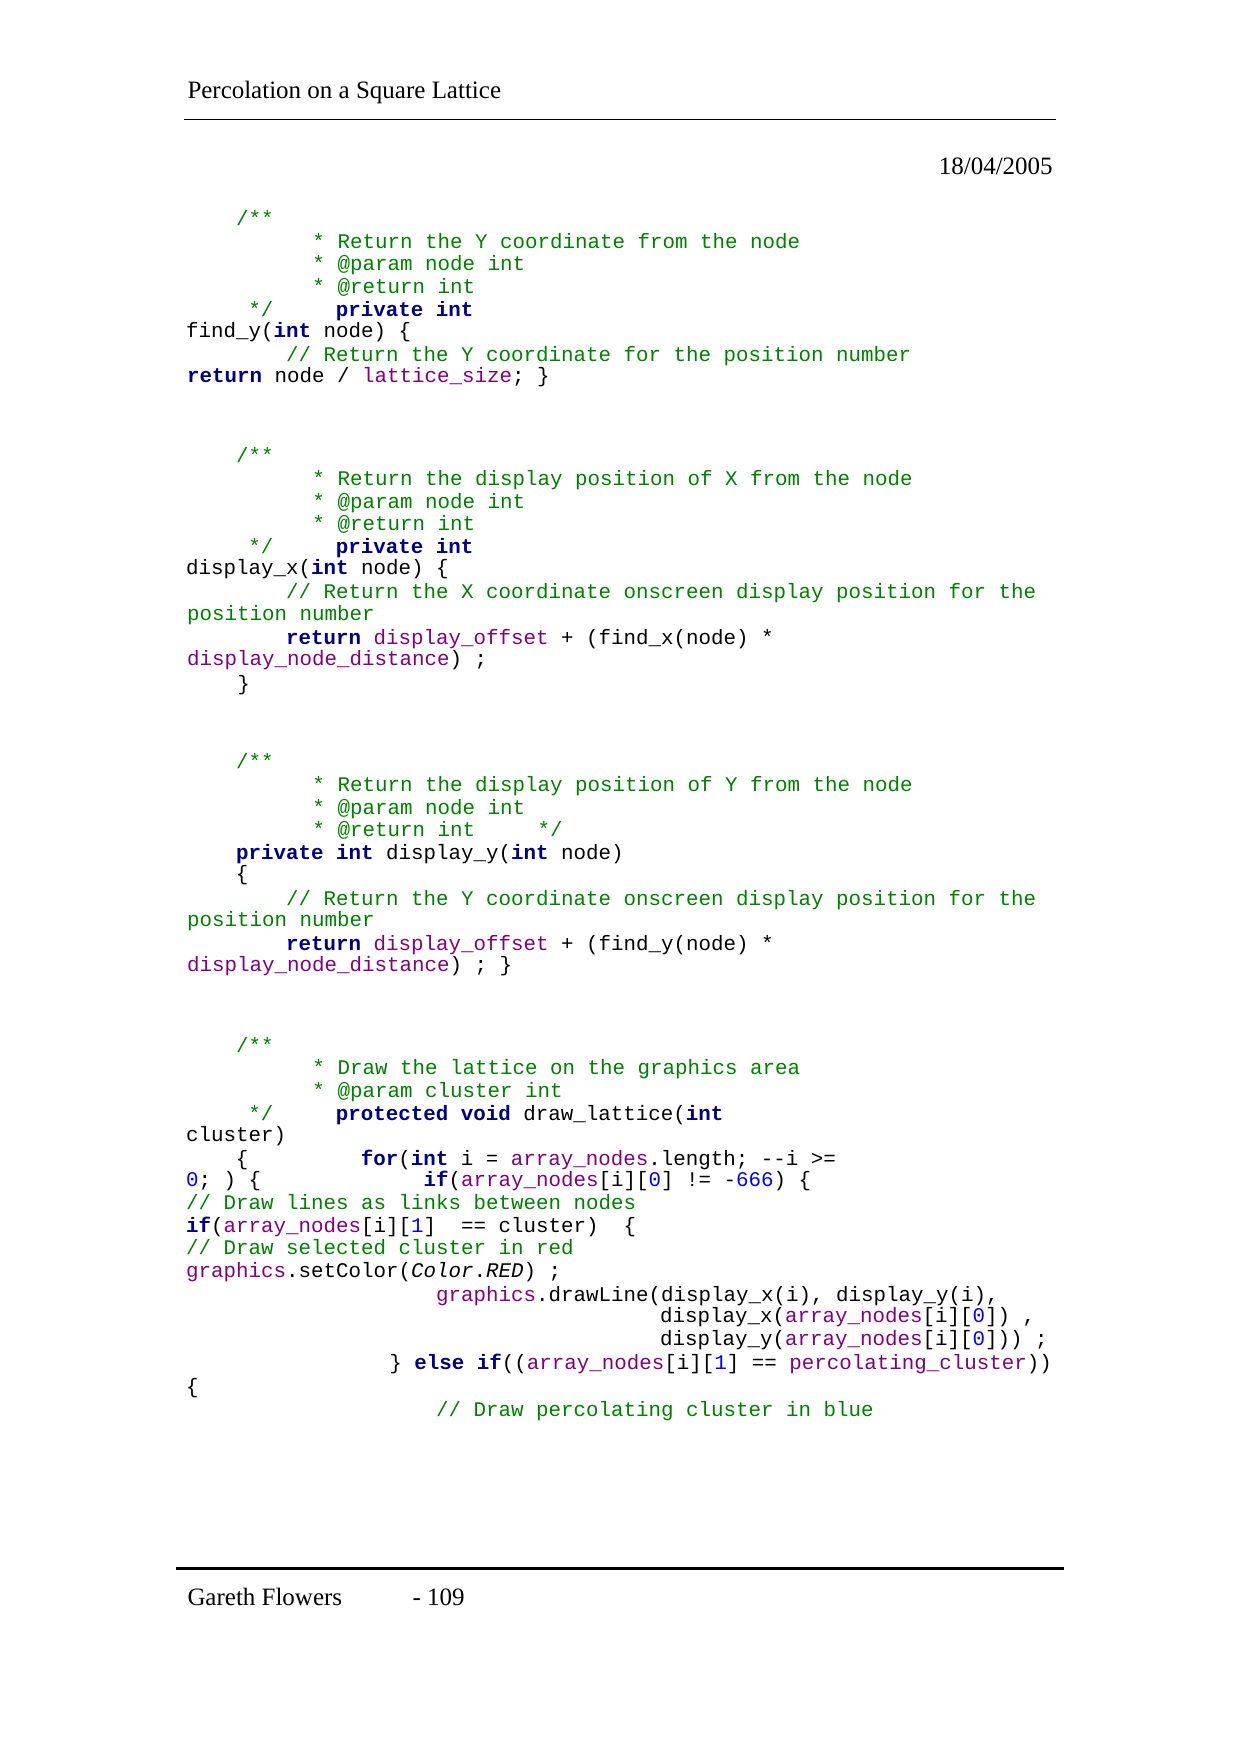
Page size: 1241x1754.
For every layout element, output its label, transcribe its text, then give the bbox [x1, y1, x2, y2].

text */ private int find_y(int node) { [186, 298, 587, 343]
text // Draw percolating cluster in blue [186, 1398, 1055, 1421]
text /** [186, 751, 1055, 773]
text graphics.drawLine(display_x(i), display_y(i), display_x(array_nodes[i][0]) , display_y(array_nodes[i][0])) ; [186, 1284, 1052, 1352]
text return display_offset + (find_y(node) * display_node_distance) ; } [186, 932, 775, 978]
list Return the display position of X from the node [249, 467, 1055, 490]
text // Return the Y coordinate for the position number return node / lattice_size; } [186, 343, 925, 389]
text // Return the Y coordinate onscreen display position for the position number [186, 887, 1055, 932]
text } else if((array_nodes[i][1] == percolating_cluster)) [187, 1352, 1052, 1376]
list @return int */ [249, 819, 1055, 841]
text { for(int i = array_nodes.length; --i >= 0; ) { if(array_nodes[i][0] != -666) { // Draw lines as links between nodes if(array_nodes[i][1] == cluster) { // Draw selected cluster in red graphics.setColor(Color.RED) ; [186, 1147, 850, 1284]
list Draw the lattice on the graphics area [249, 1057, 1055, 1079]
list @param node int [249, 253, 1055, 275]
list @param node int [249, 490, 1055, 513]
text } [237, 672, 1052, 695]
text */ private int display_x(int node) { [186, 535, 625, 581]
text /** [186, 1034, 1055, 1057]
text return display_offset + (find_x(node) * display_node_distance) ; [186, 626, 1053, 672]
text 18/04/2005 [187, 151, 1052, 179]
list @return int [249, 513, 1055, 535]
text /** [186, 445, 1055, 467]
text /** [186, 208, 1055, 230]
text */ protected void draw_lattice(int cluster) [186, 1102, 750, 1147]
list Return the Y coordinate from the node [249, 230, 1055, 253]
text private int display_y(int node) { [186, 841, 637, 887]
list Return the display position of Y from the node [249, 773, 1055, 796]
text { [187, 1376, 1053, 1398]
list @return int [249, 275, 1055, 298]
text // Return the X coordinate onscreen display position for the position number [186, 581, 1055, 626]
list @param cluster int [249, 1079, 1055, 1102]
list @param node int [249, 796, 1055, 819]
